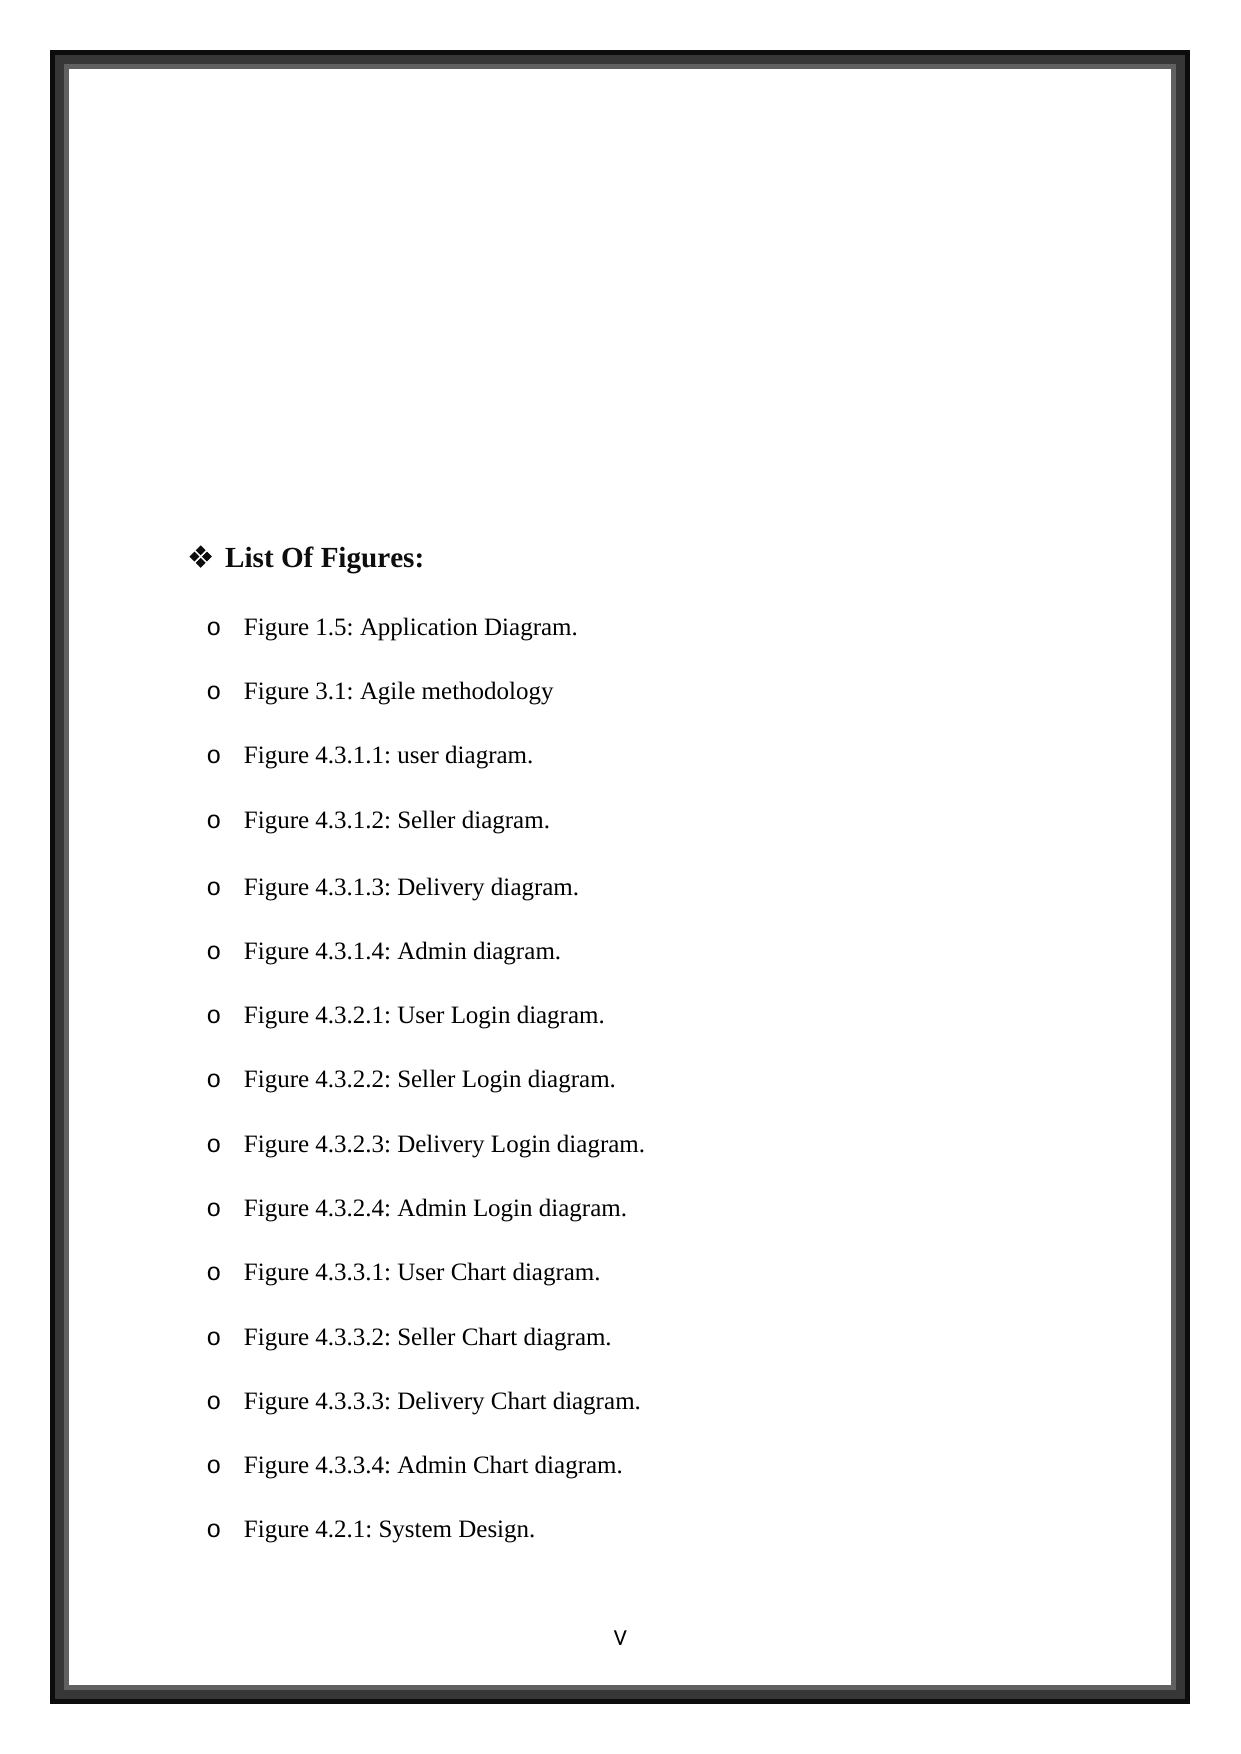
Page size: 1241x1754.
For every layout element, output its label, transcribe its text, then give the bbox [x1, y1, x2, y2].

list Figure 4.3.2.3: Delivery Login diagram. [206, 1129, 1053, 1159]
list List Of Figures: [187, 540, 1053, 573]
list Figure 4.3.1.4: Admin diagram. [206, 936, 1053, 967]
list Figure 4.3.3.4: Admin Chart diagram. [206, 1450, 1053, 1481]
list Figure 4.3.3.3: Delivery Chart diagram. [206, 1386, 1053, 1417]
list Figure 3.1: Agile methodology [206, 676, 1053, 707]
list Figure 4.3.2.2: Seller Login diagram. [206, 1064, 1053, 1095]
list Figure 1.5: Application Diagram. [206, 612, 1053, 643]
list Figure 4.3.3.2: Seller Chart diagram. [206, 1322, 1053, 1352]
list Figure 4.3.2.4: Admin Login diagram. [206, 1193, 1053, 1224]
list Figure 4.3.1.1: user diagram. [206, 741, 1053, 771]
list Figure 4.2.1: System Design. [206, 1514, 1053, 1545]
list Figure 4.3.1.3: Delivery diagram. [206, 872, 1053, 902]
list Figure 4.3.2.1: User Login diagram. [206, 1000, 1053, 1031]
list Figure 4.3.3.1: User Chart diagram. [206, 1257, 1053, 1288]
list Figure 4.3.1.2: Seller diagram. [206, 805, 1053, 836]
